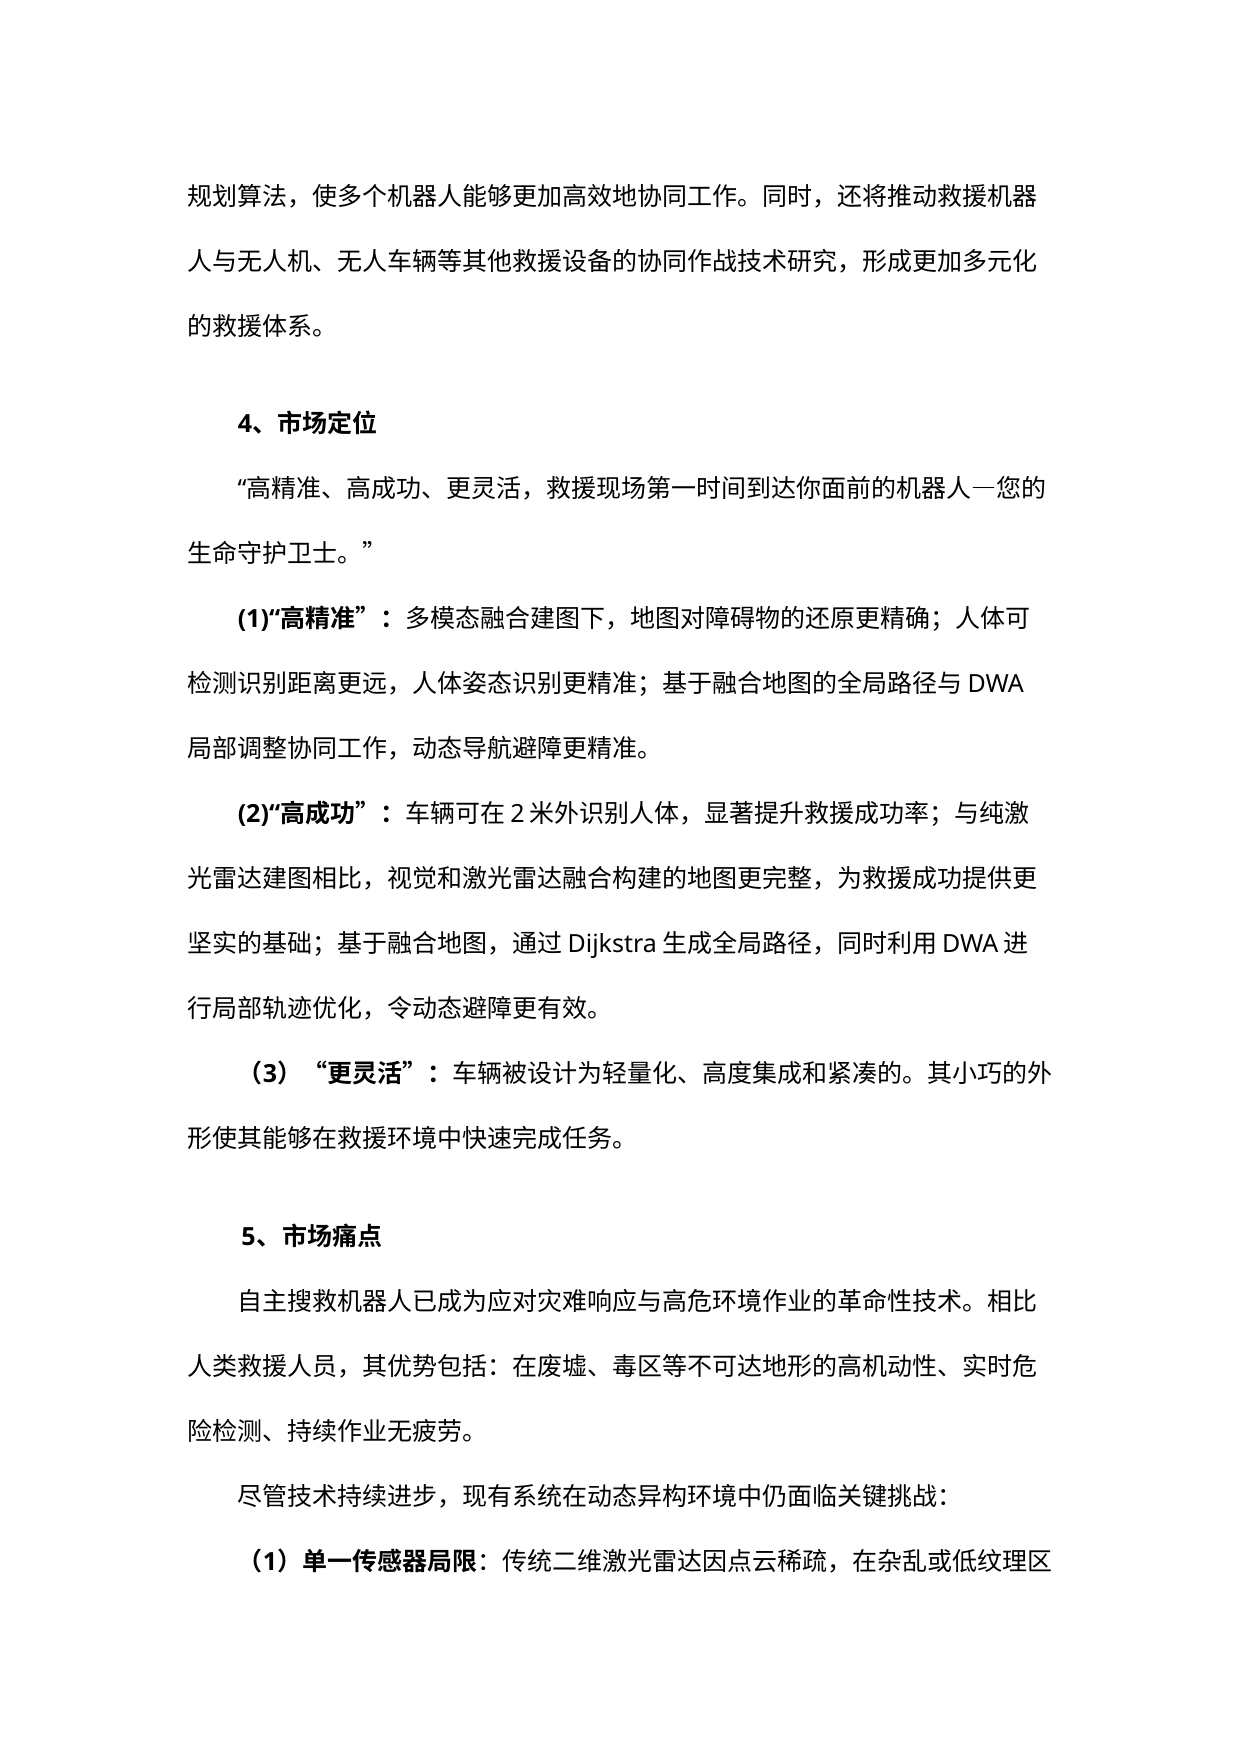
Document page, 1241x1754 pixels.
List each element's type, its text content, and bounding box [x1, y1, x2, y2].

text 自主搜救机器人已成为应对灾难响应与高危环境作业的革命性技术。相比人类救援人员，其优势包括：在废墟、毒区等不可达地形的高机动性、实时危险检测、持续作业无疲劳。 [187, 1267, 1053, 1462]
text (1)“高精准”：多模态融合建图下，地图对障碍物的还原更精确；人体可检测识别距离更远，人体姿态识别更精准；基于融合地图的全局路径与DWA局部调整协同工作，动态导航避障更精准。 [187, 584, 1053, 779]
text (2)“高成功”：车辆可在2米外识别人体，显著提升救援成功率；与纯激光雷达建图相比，视觉和激光雷达融合构建的地图更完整，为救援成功提供更坚实的基础；基于融合地图，通过Dijkstra生成全局路径，同时利用DWA进行局部轨迹优化，令动态避障更有效。 [187, 779, 1053, 1039]
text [187, 1527, 1053, 1592]
text （3）“更灵活”：车辆被设计为轻量化、高度集成和紧凑的。其小巧的外形使其能够在救援环境中快速完成任务。 [187, 1039, 1053, 1169]
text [187, 162, 1053, 357]
text 5、市场痛点 [187, 1202, 1053, 1267]
text 4、市场定位 [187, 389, 1053, 454]
text 尽管技术持续进步，现有系统在动态异构环境中仍面临关键挑战： [187, 1462, 1053, 1527]
text “高精准、高成功、更灵活，救援现场第一时间到达你面前的机器人—您的生命守护卫士。” [187, 454, 1053, 584]
